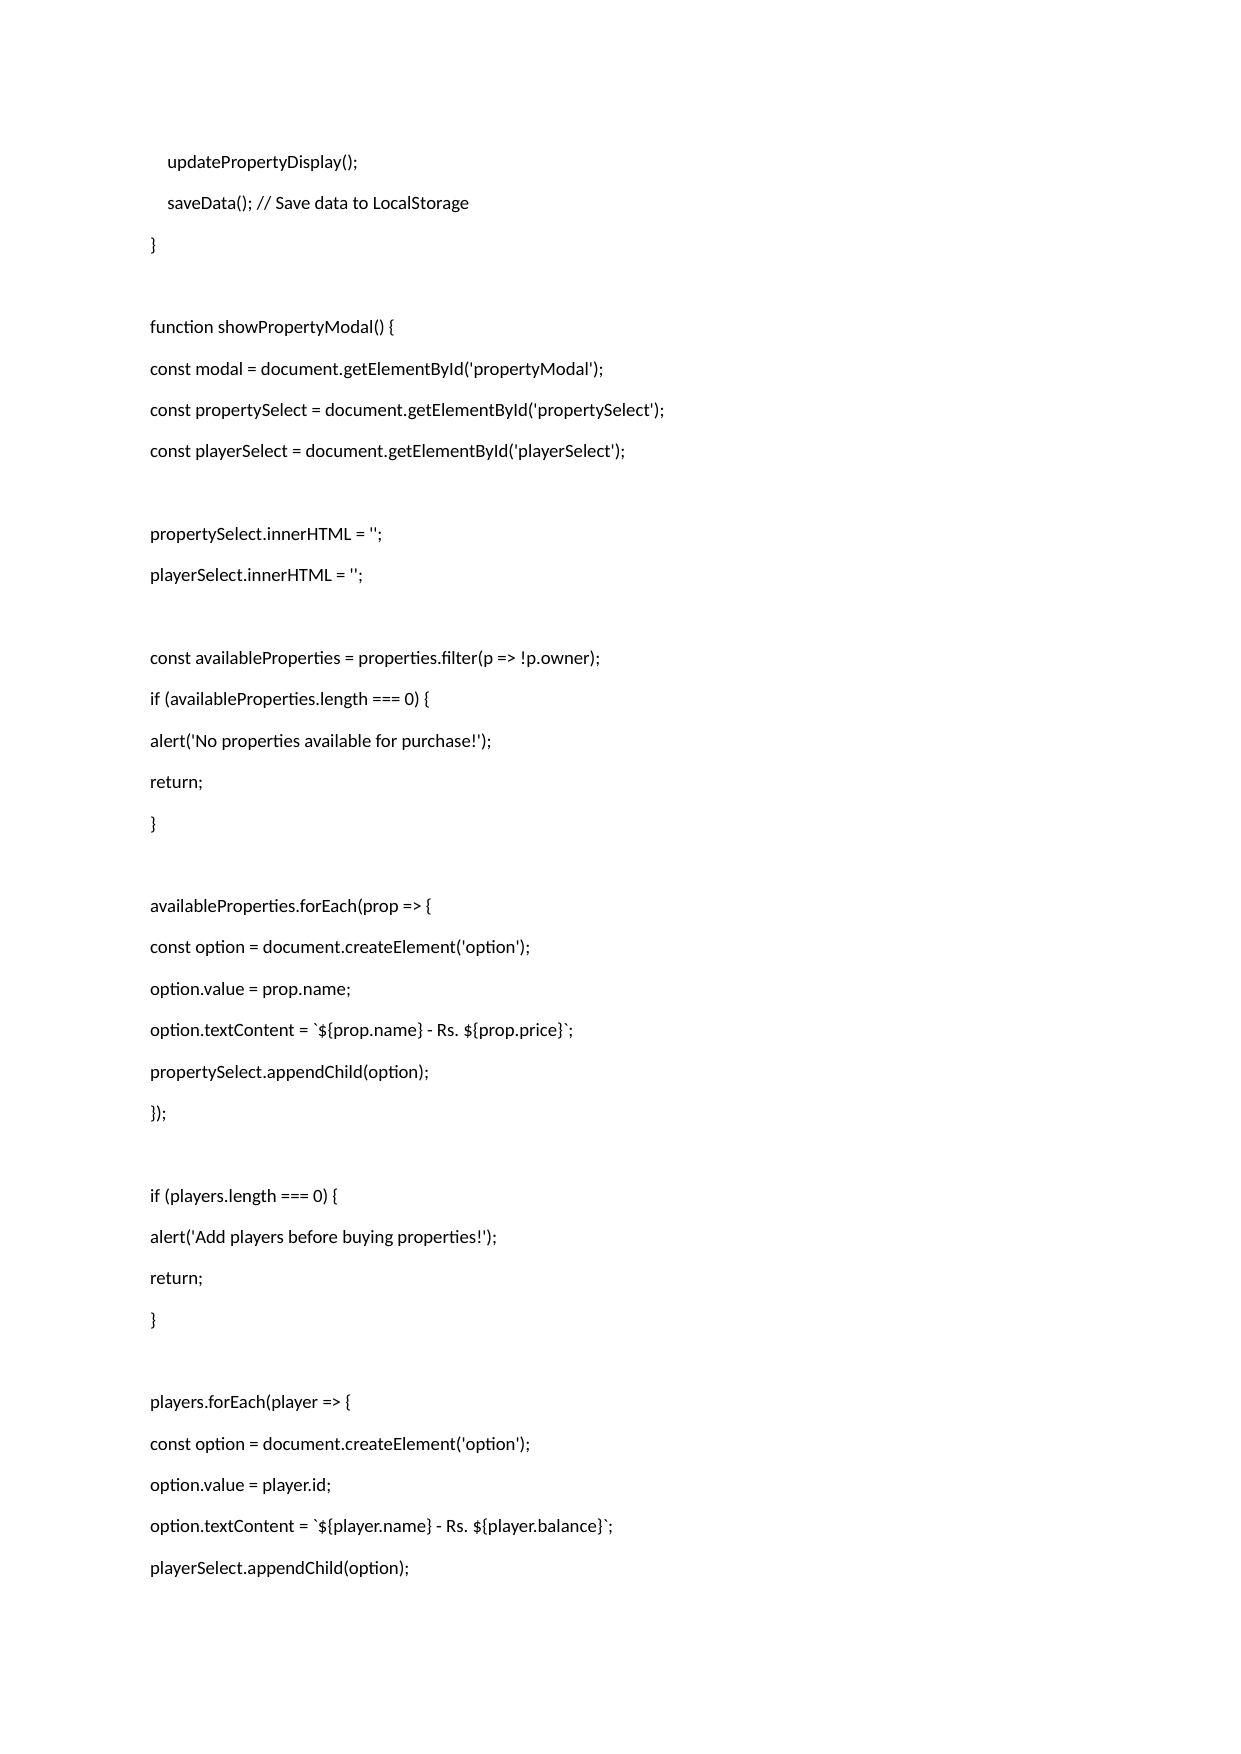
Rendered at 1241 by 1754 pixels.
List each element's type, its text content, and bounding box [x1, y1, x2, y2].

text return; [150, 1267, 1090, 1289]
text } [150, 812, 1090, 834]
text players.forEach(player => { [150, 1391, 1090, 1413]
text const availableProperties = properties.filter(p => !p.owner); [150, 646, 1090, 669]
text const modal = document.getElementById('propertyModal'); [150, 357, 1090, 380]
text propertySelect.appendChild(option); [150, 1060, 1090, 1083]
text if (players.length === 0) { [150, 1184, 1090, 1207]
text } [150, 1308, 1090, 1331]
text const option = document.createElement('option'); [150, 1432, 1090, 1455]
text updatePropertyDisplay(); [150, 150, 1090, 173]
text return; [150, 770, 1090, 793]
text option.textContent = `${player.name} - Rs. ${player.balance}`; [150, 1515, 1090, 1538]
text function showPropertyModal() { [150, 315, 1090, 338]
text alert('Add players before buying properties!'); [150, 1225, 1090, 1248]
text const propertySelect = document.getElementById('propertySelect'); [150, 398, 1090, 421]
text const option = document.createElement('option'); [150, 936, 1090, 959]
text playerSelect.innerHTML = ''; [150, 563, 1090, 586]
text alert('No properties available for purchase!'); [150, 729, 1090, 752]
text saveData(); // Save data to LocalStorage [150, 191, 1090, 214]
text option.value = player.id; [150, 1473, 1090, 1496]
text if (availableProperties.length === 0) { [150, 688, 1090, 711]
text const playerSelect = document.getElementById('playerSelect'); [150, 439, 1090, 462]
text option.value = prop.name; [150, 977, 1090, 1000]
text } [150, 233, 1090, 256]
text availableProperties.forEach(prop => { [150, 894, 1090, 917]
text propertySelect.innerHTML = ''; [150, 522, 1090, 545]
text option.textContent = `${prop.name} - Rs. ${prop.price}`; [150, 1018, 1090, 1041]
text playerSelect.appendChild(option); [150, 1556, 1090, 1579]
text }); [150, 1101, 1090, 1124]
